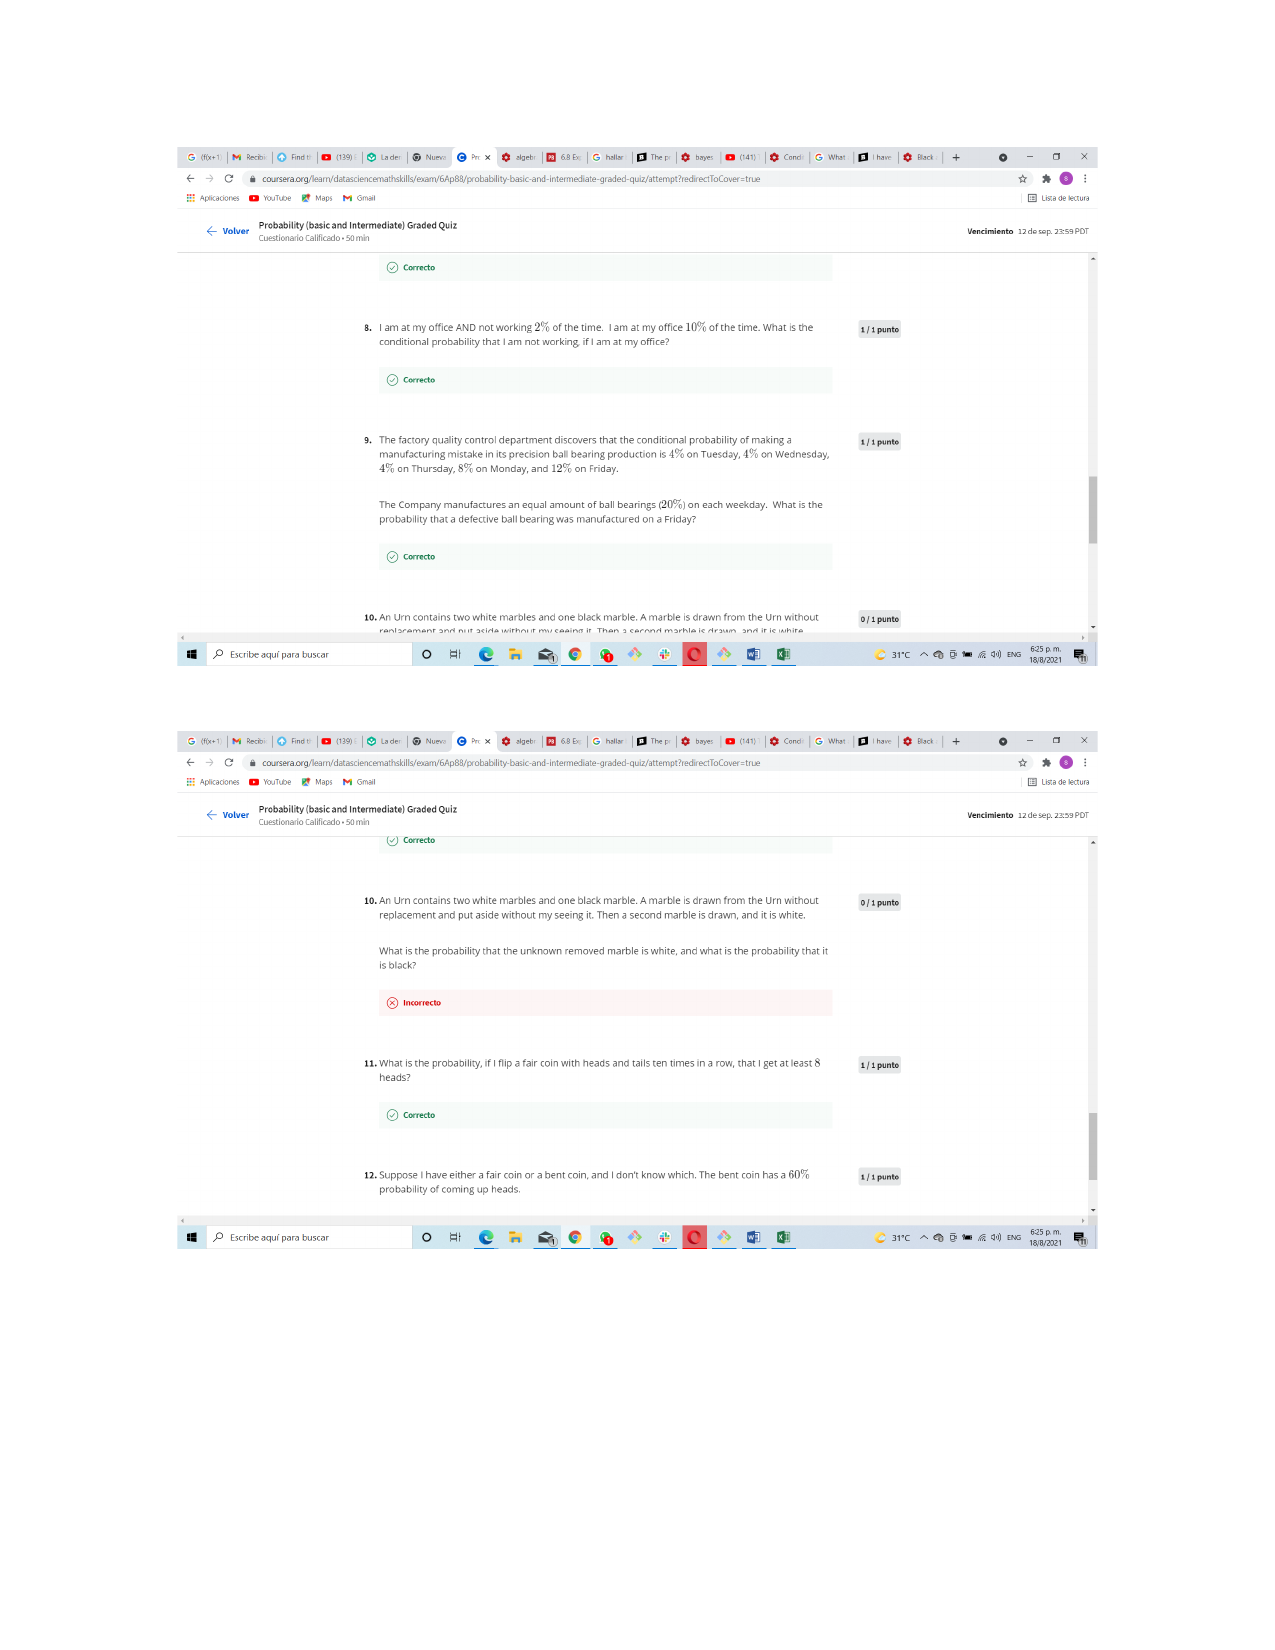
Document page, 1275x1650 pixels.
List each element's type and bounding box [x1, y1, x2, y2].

picture [177, 731, 1098, 1249]
picture [177, 147, 1098, 666]
